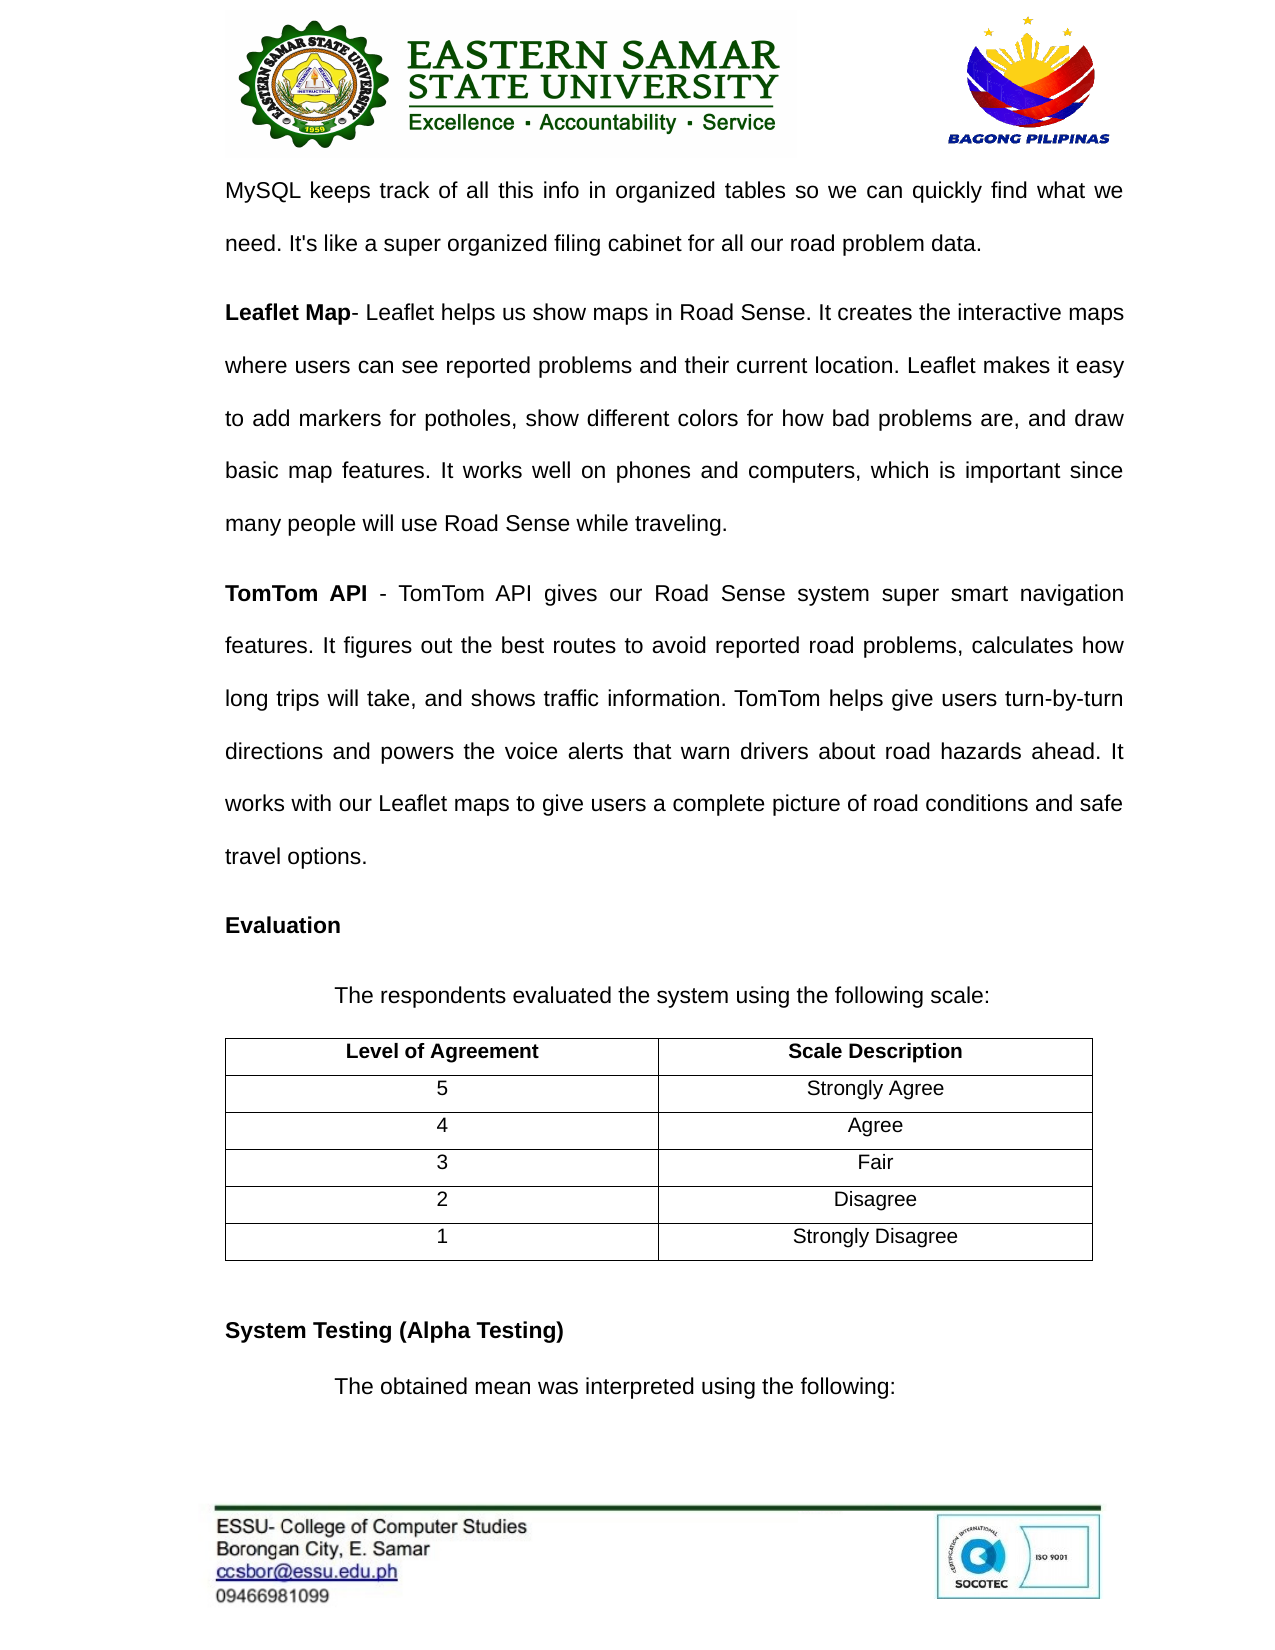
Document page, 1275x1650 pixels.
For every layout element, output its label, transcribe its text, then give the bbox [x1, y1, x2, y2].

text The respondents evaluated the system using the following scale: [225, 982, 1125, 1008]
table_cell Agree [659, 1113, 1092, 1149]
picture [180, 1485, 1145, 1650]
table_cell 4 [226, 1113, 658, 1149]
text System Testing (Alpha Testing) [225, 1317, 1125, 1343]
picture [225, 10, 797, 158]
text Evaluation [225, 912, 1125, 939]
table_header Scale Description [659, 1039, 1092, 1075]
table_cell Strongly Agree [659, 1076, 1092, 1112]
text TomTom API - TomTom API gives our Road Sense system super smart navigation features. It figures out the best routes to avoid reported road problems, calculates how long trips will take, and shows traffic information. TomTom helps give users turn-by-turn directions and powers the voice alerts that warn drivers about road hazards ahead. It works with our Leaflet maps to give users a complete picture of road conditions and safe travel options. [225, 579, 1125, 869]
table_cell Strongly Disagree [659, 1224, 1092, 1260]
table_cell 2 [226, 1187, 658, 1223]
table_cell Fair [659, 1150, 1092, 1186]
text Leaflet Map- Leaflet helps us show maps in Road Sense. It creates the interactive maps where users can see reported problems and their current location. Leaflet makes it easy to add markers for potholes, show different colors for how bad problems are, and draw basic map features. It works well on phones and computers, which is important since many people will use Road Sense while traveling. [225, 299, 1125, 536]
table_cell 3 [226, 1150, 658, 1186]
text The obtained mean was interpreted using the following: [225, 1373, 1125, 1399]
table_cell Disagree [659, 1187, 1092, 1223]
table_header Level of Agreement [226, 1039, 658, 1075]
picture [943, 14, 1114, 147]
table_cell 1 [226, 1224, 658, 1260]
table_cell 5 [226, 1076, 658, 1112]
